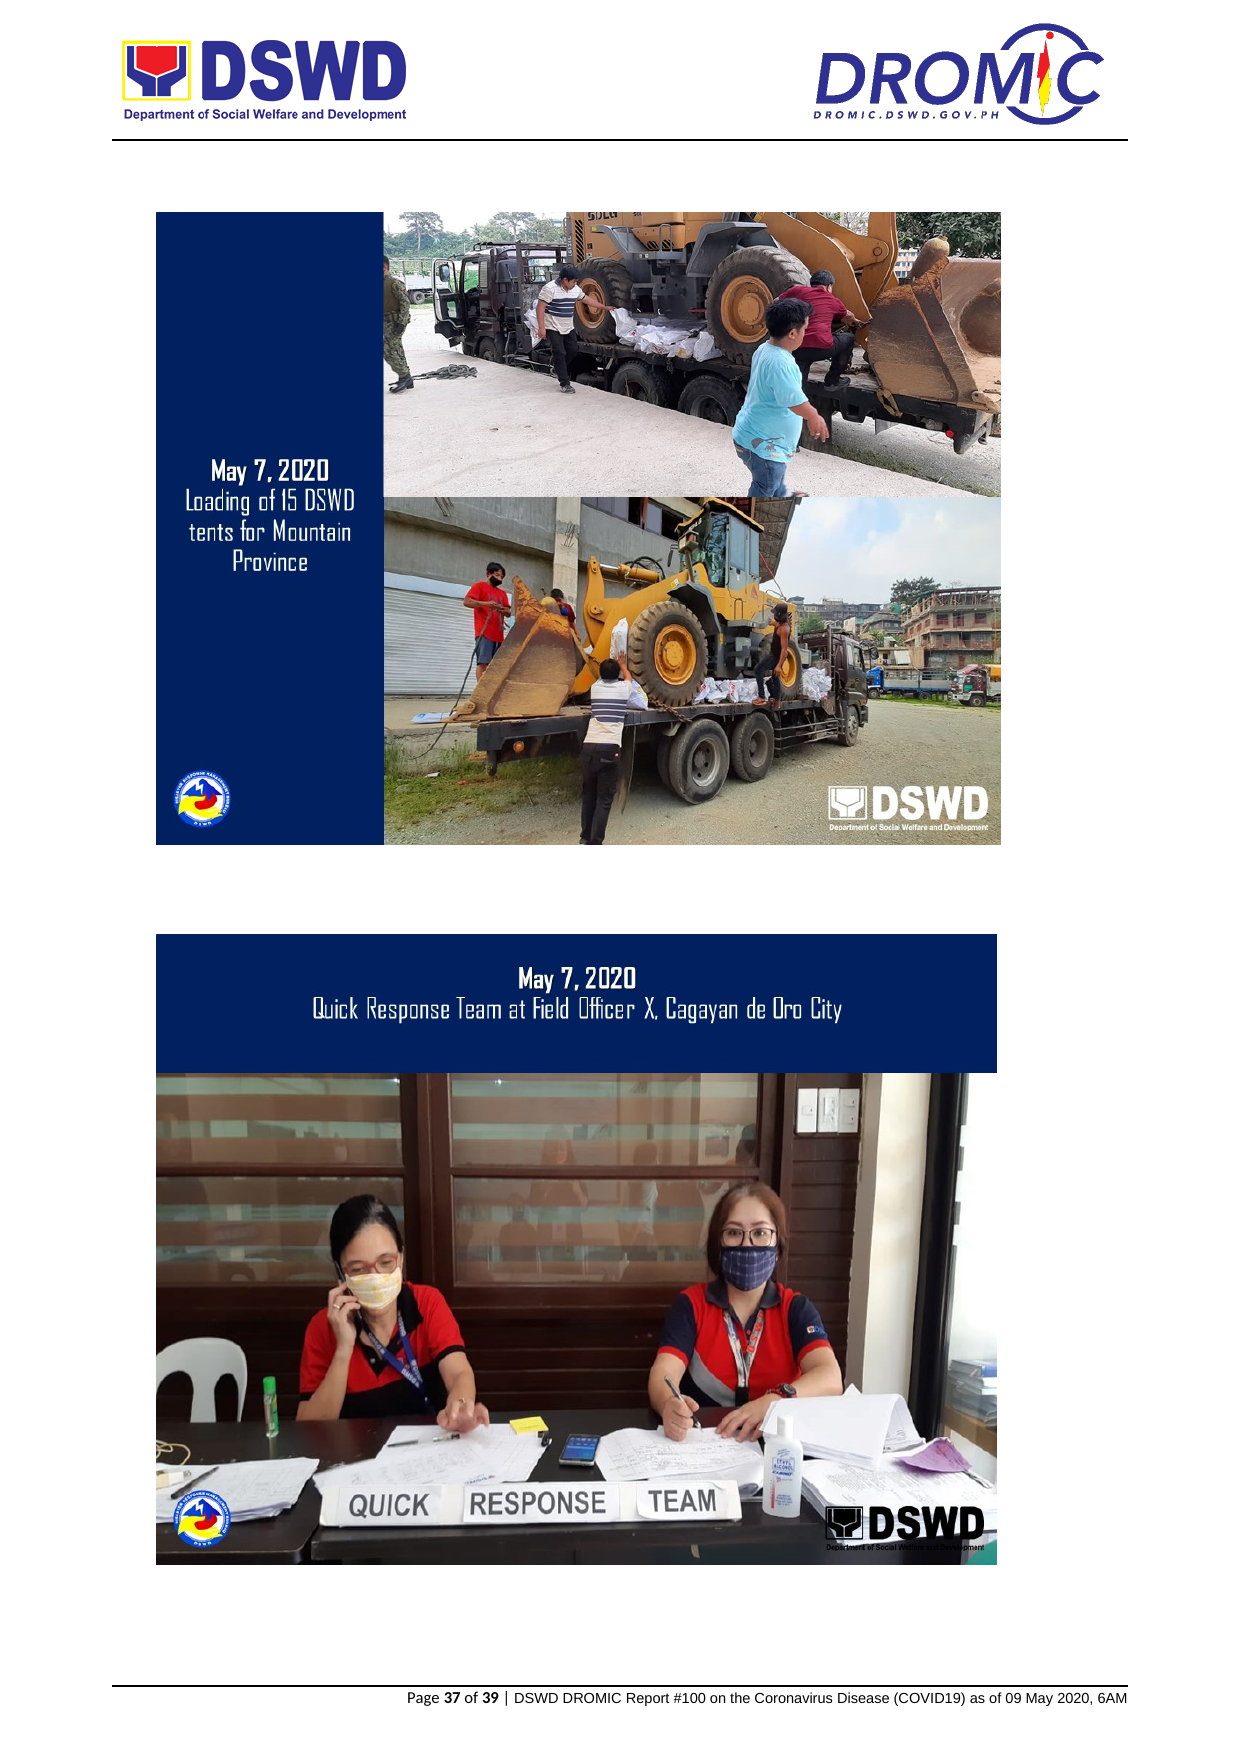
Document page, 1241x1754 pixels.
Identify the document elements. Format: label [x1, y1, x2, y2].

picture [781, 23, 1133, 125]
picture [156, 212, 1001, 845]
picture [112, 37, 417, 125]
picture [156, 934, 997, 1565]
